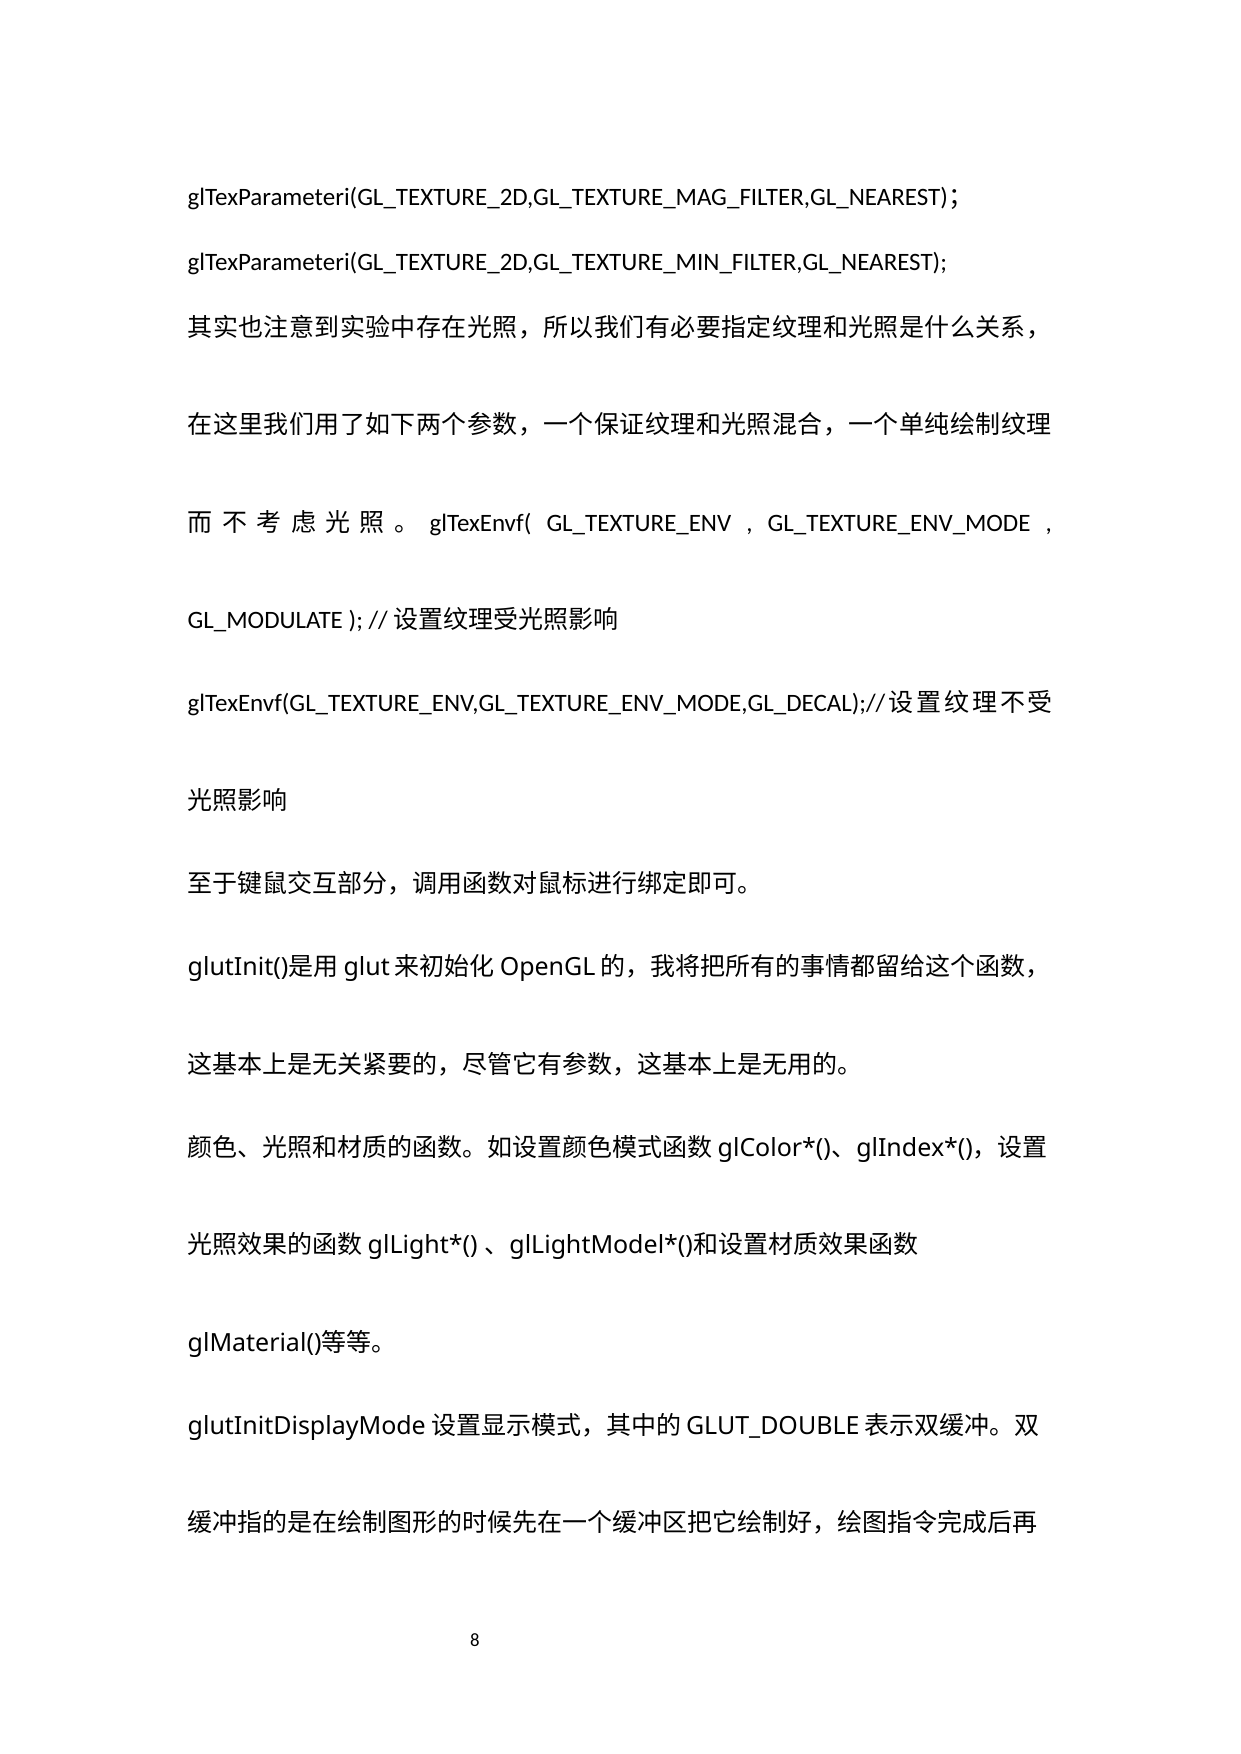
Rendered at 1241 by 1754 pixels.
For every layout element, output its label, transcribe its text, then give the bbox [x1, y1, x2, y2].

text glutInit()是用glut来初始化OpenGL的，我将把所有的事情都留给这个函数，这基本上是无关紧要的，尽管它有参数，这基本上是无用的。 [187, 932, 1053, 1095]
list glTexEnvf(GL_TEXTURE_ENV,GL_TEXTURE_ENV_MODE,GL_DECAL);//设置纹理不受光照影响 [187, 668, 1053, 831]
text 颜色、光照和材质的函数。如设置颜色模式函数glColor*()、glIndex*()，设置光照效果的函数glLight*() 、glLightModel*()和设置材质效果函数glMaterial()等等。 [187, 1113, 1053, 1373]
list 至于键鼠交互部分，调用函数对鼠标进行绑定即可。 [187, 849, 1053, 914]
list glTexParameteri(GL_TEXTURE_2D,GL_TEXTURE_MIN_FILTER,GL_NEAREST); [187, 245, 1053, 278]
list 其实也注意到实验中存在光照，所以我们有必要指定纹理和光照是什么关系，在这里我们用了如下两个参数，一个保证纹理和光照混合，一个单纯绘制纹理而不考虑光照。glTexEnvf( GL_TEXTURE_ENV , GL_TEXTURE_ENV_MODE , GL_MODULATE ); // 设置纹理受光照影响 [187, 293, 1053, 650]
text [187, 1391, 1053, 1553]
list glTexParameteri(GL_TEXTURE_2D,GL_TEXTURE_MAG_FILTER,GL_NEAREST)； [187, 162, 1053, 227]
